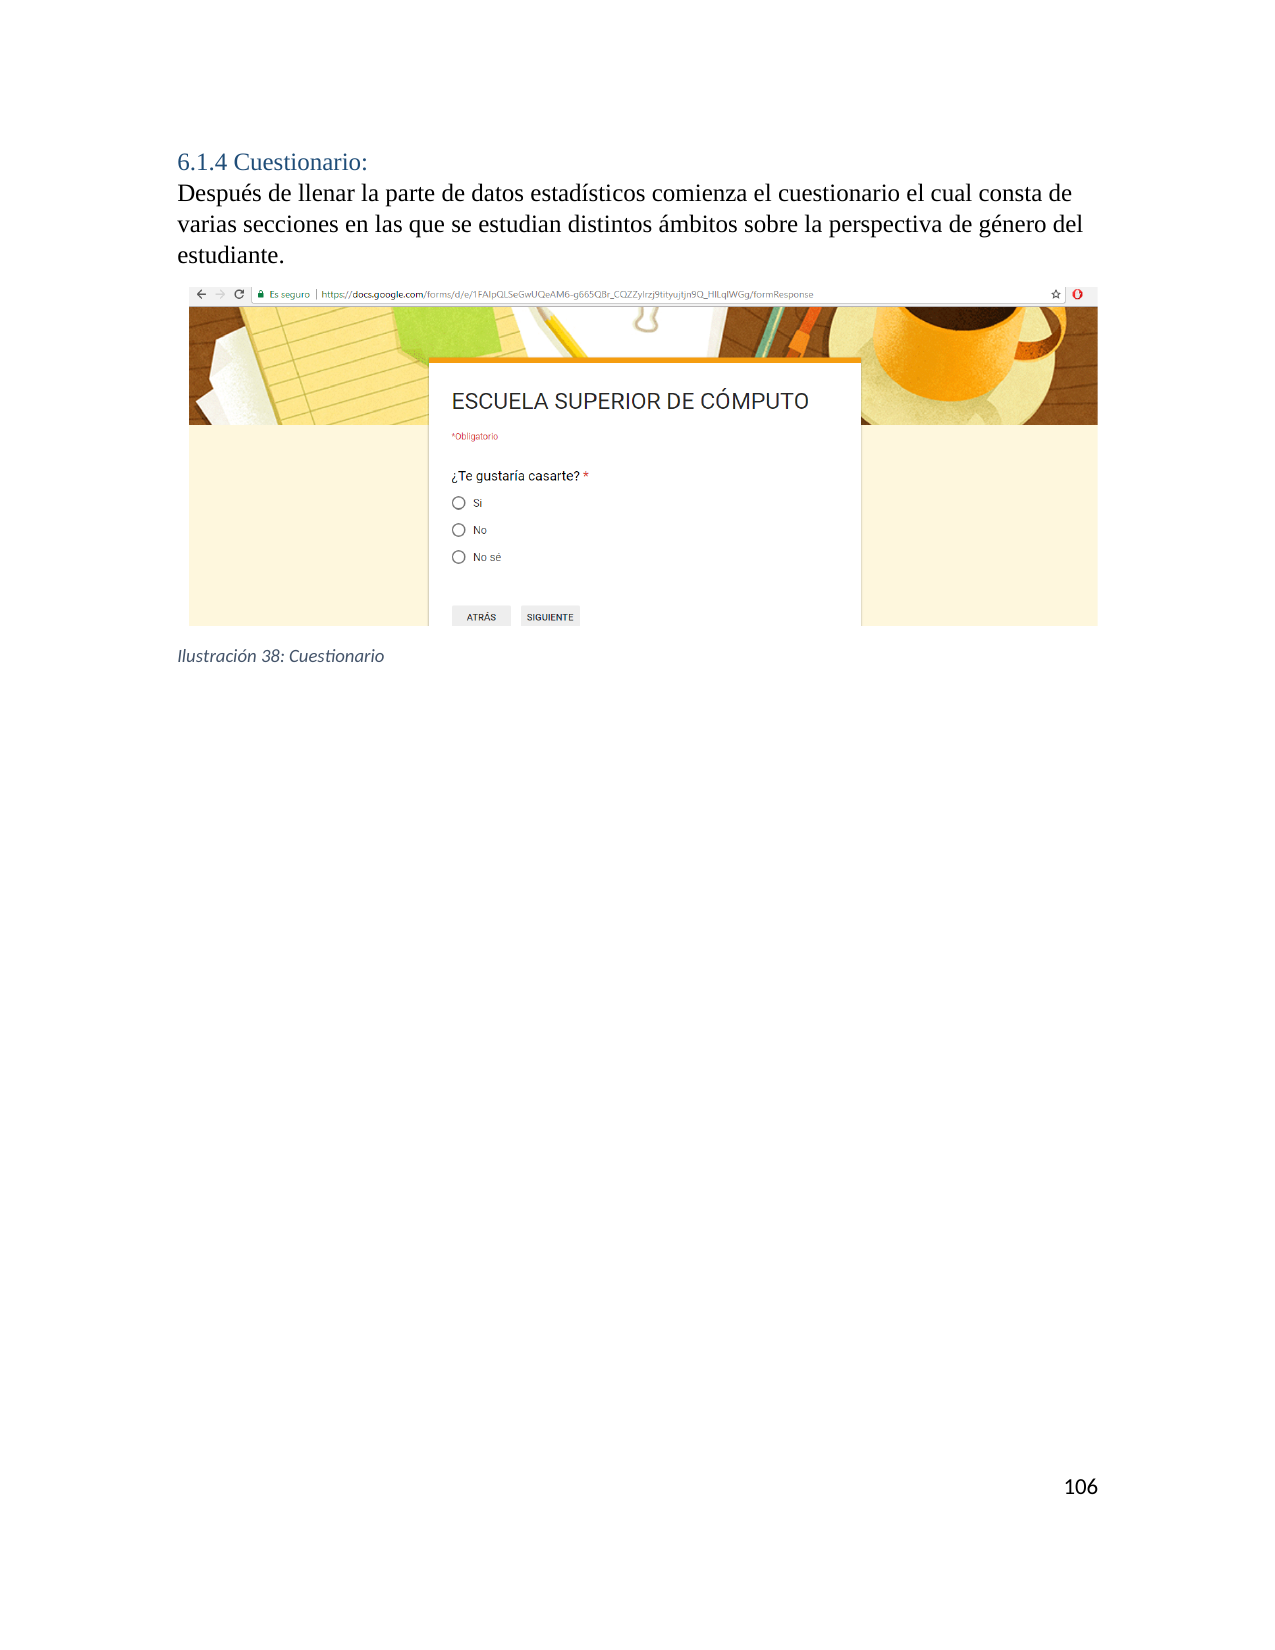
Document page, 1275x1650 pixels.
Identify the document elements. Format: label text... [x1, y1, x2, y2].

picture [189, 287, 1098, 626]
subtitle 6.1.4 Cuestionario: [177, 147, 1098, 176]
text Después de llenar la parte de datos estadísticos comienza el cuestionario el cual consta de varias secciones en las que se estudian distintos ámbitos sobre la perspectiva de género del estudiante. [177, 178, 1098, 269]
